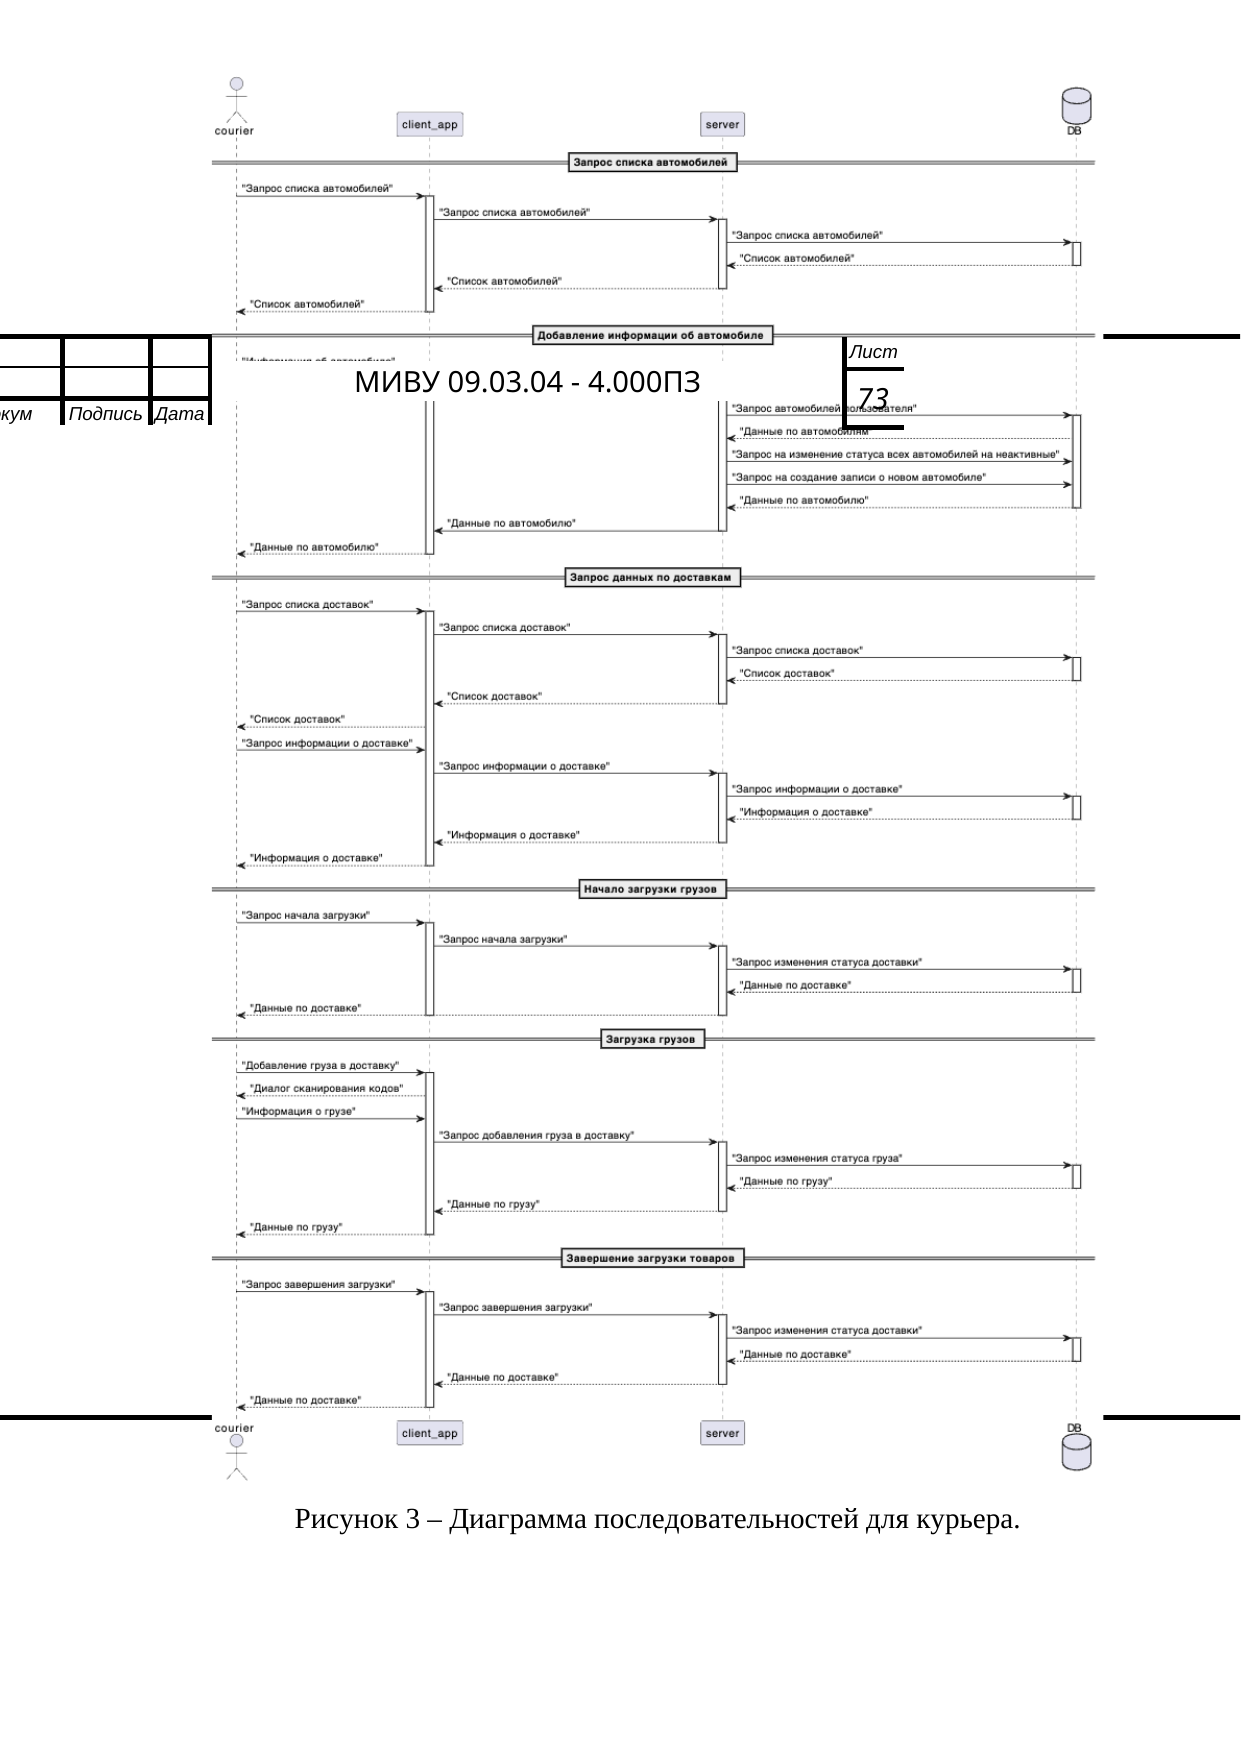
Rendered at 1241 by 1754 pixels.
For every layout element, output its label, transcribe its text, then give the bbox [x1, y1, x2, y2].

picture [211, 73, 1104, 1485]
text Рисунок 3 – Диаграмма последовательностей для курьера. [134, 1501, 1181, 1534]
